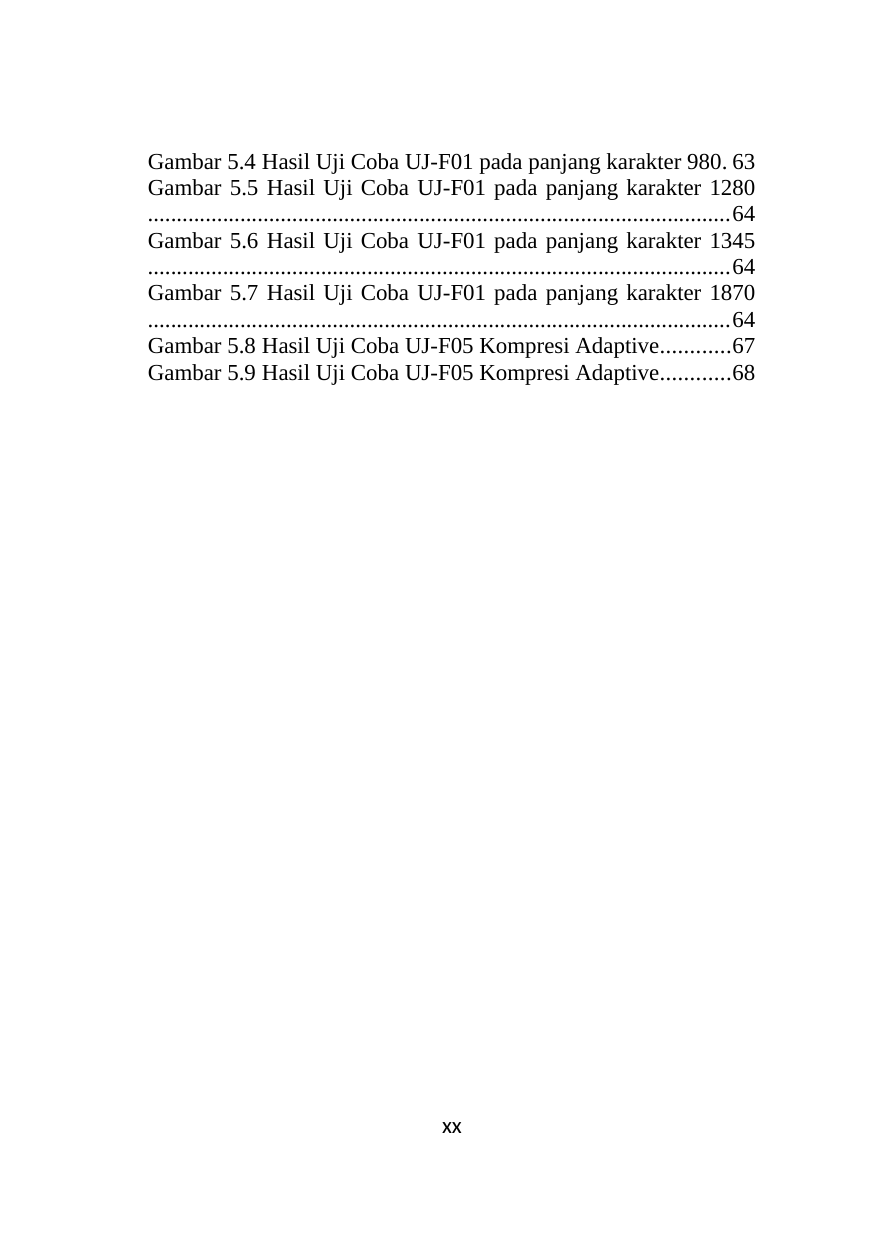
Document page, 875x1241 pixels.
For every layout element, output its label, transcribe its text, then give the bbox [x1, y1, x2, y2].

text Gambar 5.7 Hasil Uji Coba UJ-F01 pada panjang karakter 1870 64 [148, 279, 756, 332]
text Gambar 5.4 Hasil Uji Coba UJ-F01 pada panjang karakter 980 63 [148, 148, 756, 174]
text Gambar 5.8 Hasil Uji Coba UJ-F05 Kompresi Adaptive 67 [148, 332, 756, 358]
text Gambar 5.9 Hasil Uji Coba UJ-F05 Kompresi Adaptive 68 [148, 358, 756, 385]
text Gambar 5.5 Hasil Uji Coba UJ-F01 pada panjang karakter 1280 64 [148, 174, 756, 227]
text Gambar 5.6 Hasil Uji Coba UJ-F01 pada panjang karakter 1345 64 [148, 227, 756, 279]
